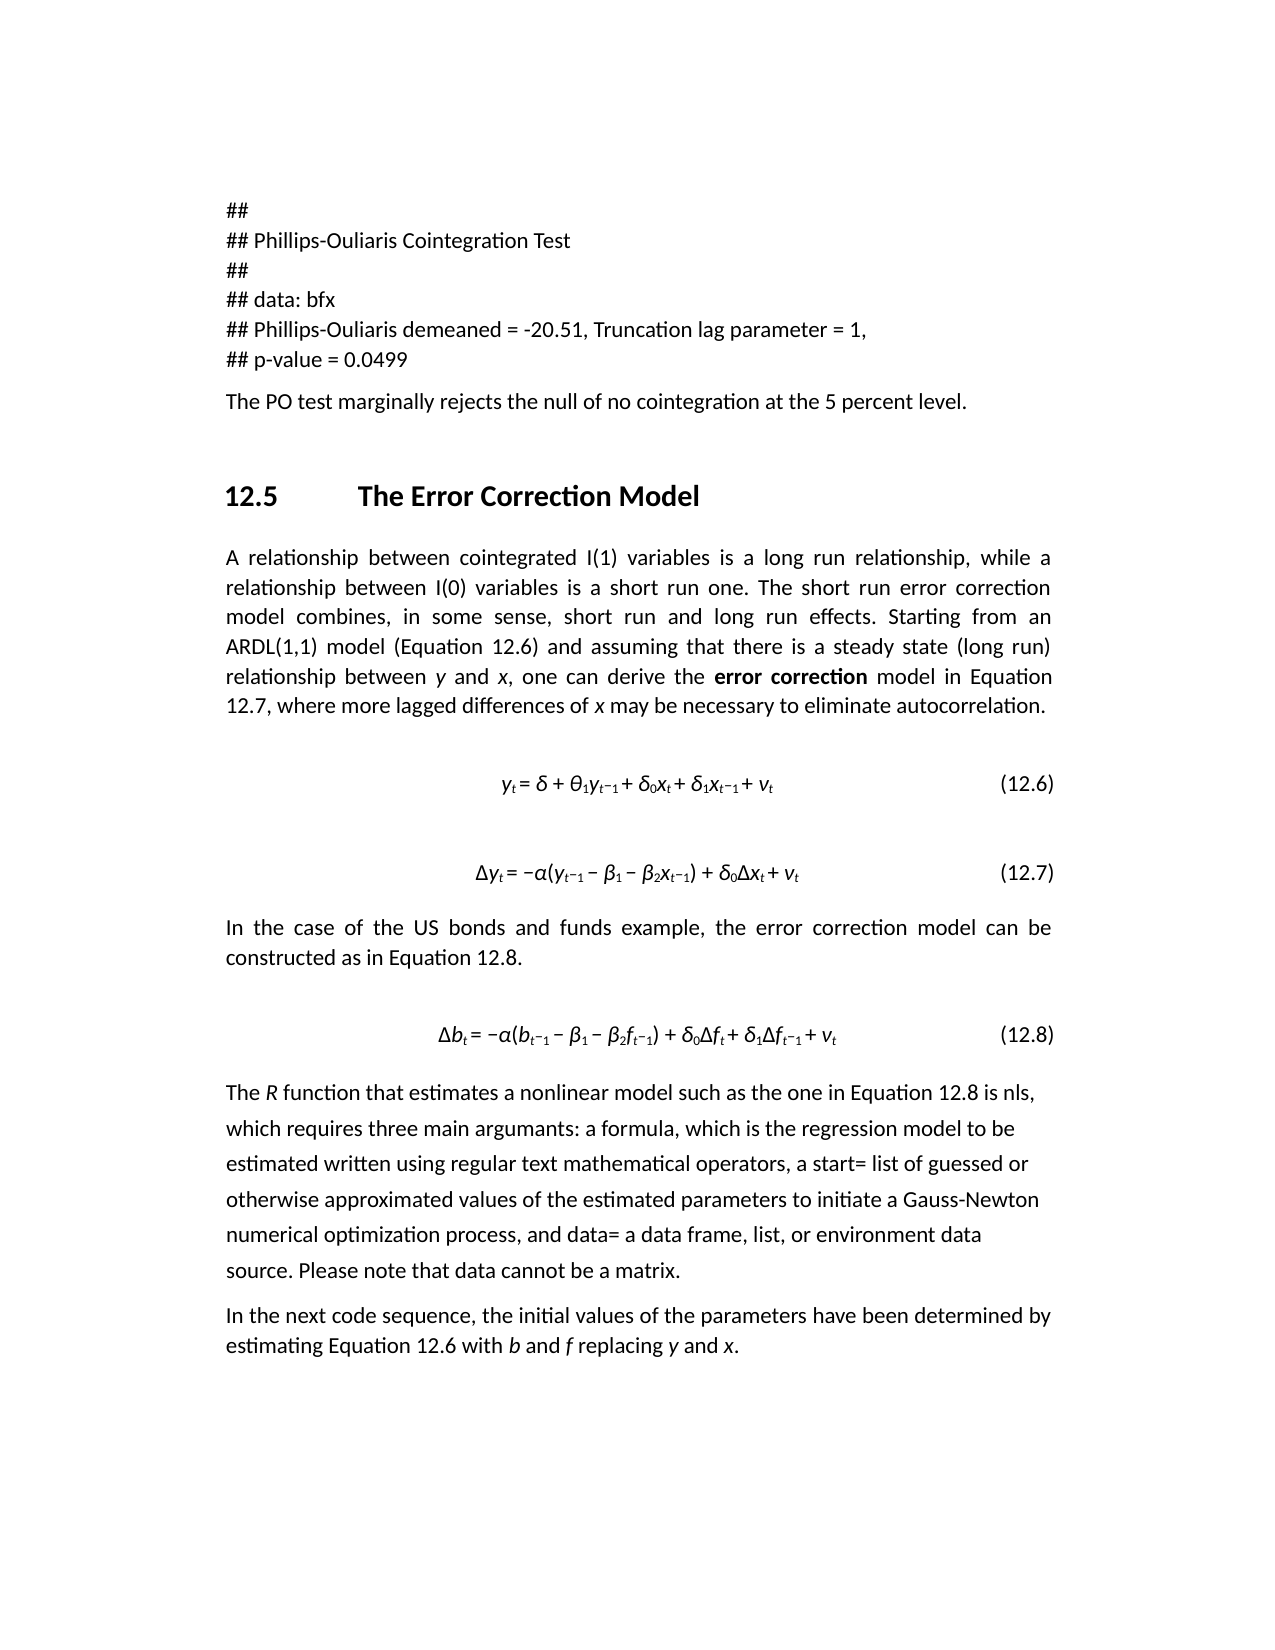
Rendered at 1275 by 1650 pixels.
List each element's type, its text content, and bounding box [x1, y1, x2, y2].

text A relationship between cointegrated I(1) variables is a long run relationship, while a relationship between I(0) variables is a short run one. The short run error correction model combines, in some sense, short run and long run effects. Starting from an ARDL(1,1) model (Equation 12.6) and assuming that there is a steady state (long run) relationship between y and x, one can derive the error correction model in Equation 12.7, where more lagged differences of x may be necessary to eliminate autocorrelation. [226, 543, 1053, 719]
text In the case of the US bonds and funds example, the error correction model can be constructed as in Equation 12.8. [226, 913, 1053, 971]
text The R function that estimates a nonlinear model such as the one in Equation 12.8 is nls, which requires three main argumants: a formula, which is the regression model to be estimated written using regular text mathematical operators, a start= list of guessed or otherwise approximated values of the estimated parameters to initiate a Gauss-Newton numerical optimization process, and data= a data frame, list, or environment data source. Please note that data cannot be a matrix. [226, 1078, 1054, 1284]
text In the next code sequence, the initial values of the parameters have been determined by estimating Equation 12.6 with b and f replacing y and x. [226, 1301, 1053, 1359]
text ## [226, 196, 1054, 224]
text ## [226, 256, 1054, 284]
subtitle 12.5 The Error Correction Model [224, 477, 1054, 513]
text ∆bt = −α(bt−1 − β1 − β2ft−1) + δ0∆ft + δ1∆ft−1 + νt (12.8) [224, 1020, 1054, 1048]
text ∆yt = −α(yt−1 − β1 − β2xt−1) + δ0∆xt + νt (12.7) [224, 858, 1054, 886]
text ## Phillips-Ouliaris Cointegration Test [226, 226, 1054, 254]
text yt = δ + θ1yt−1 + δ0xt + δ1xt−1 + νt (12.6) [224, 769, 1054, 797]
text ## data: bfx [226, 285, 1054, 313]
text ## p-value = 0.0499 [226, 345, 1054, 373]
text ## Phillips-Ouliaris demeaned = -20.51, Truncation lag parameter = 1, [226, 315, 1054, 343]
text The PO test marginally rejects the null of no cointegration at the 5 percent level. [226, 387, 1053, 415]
